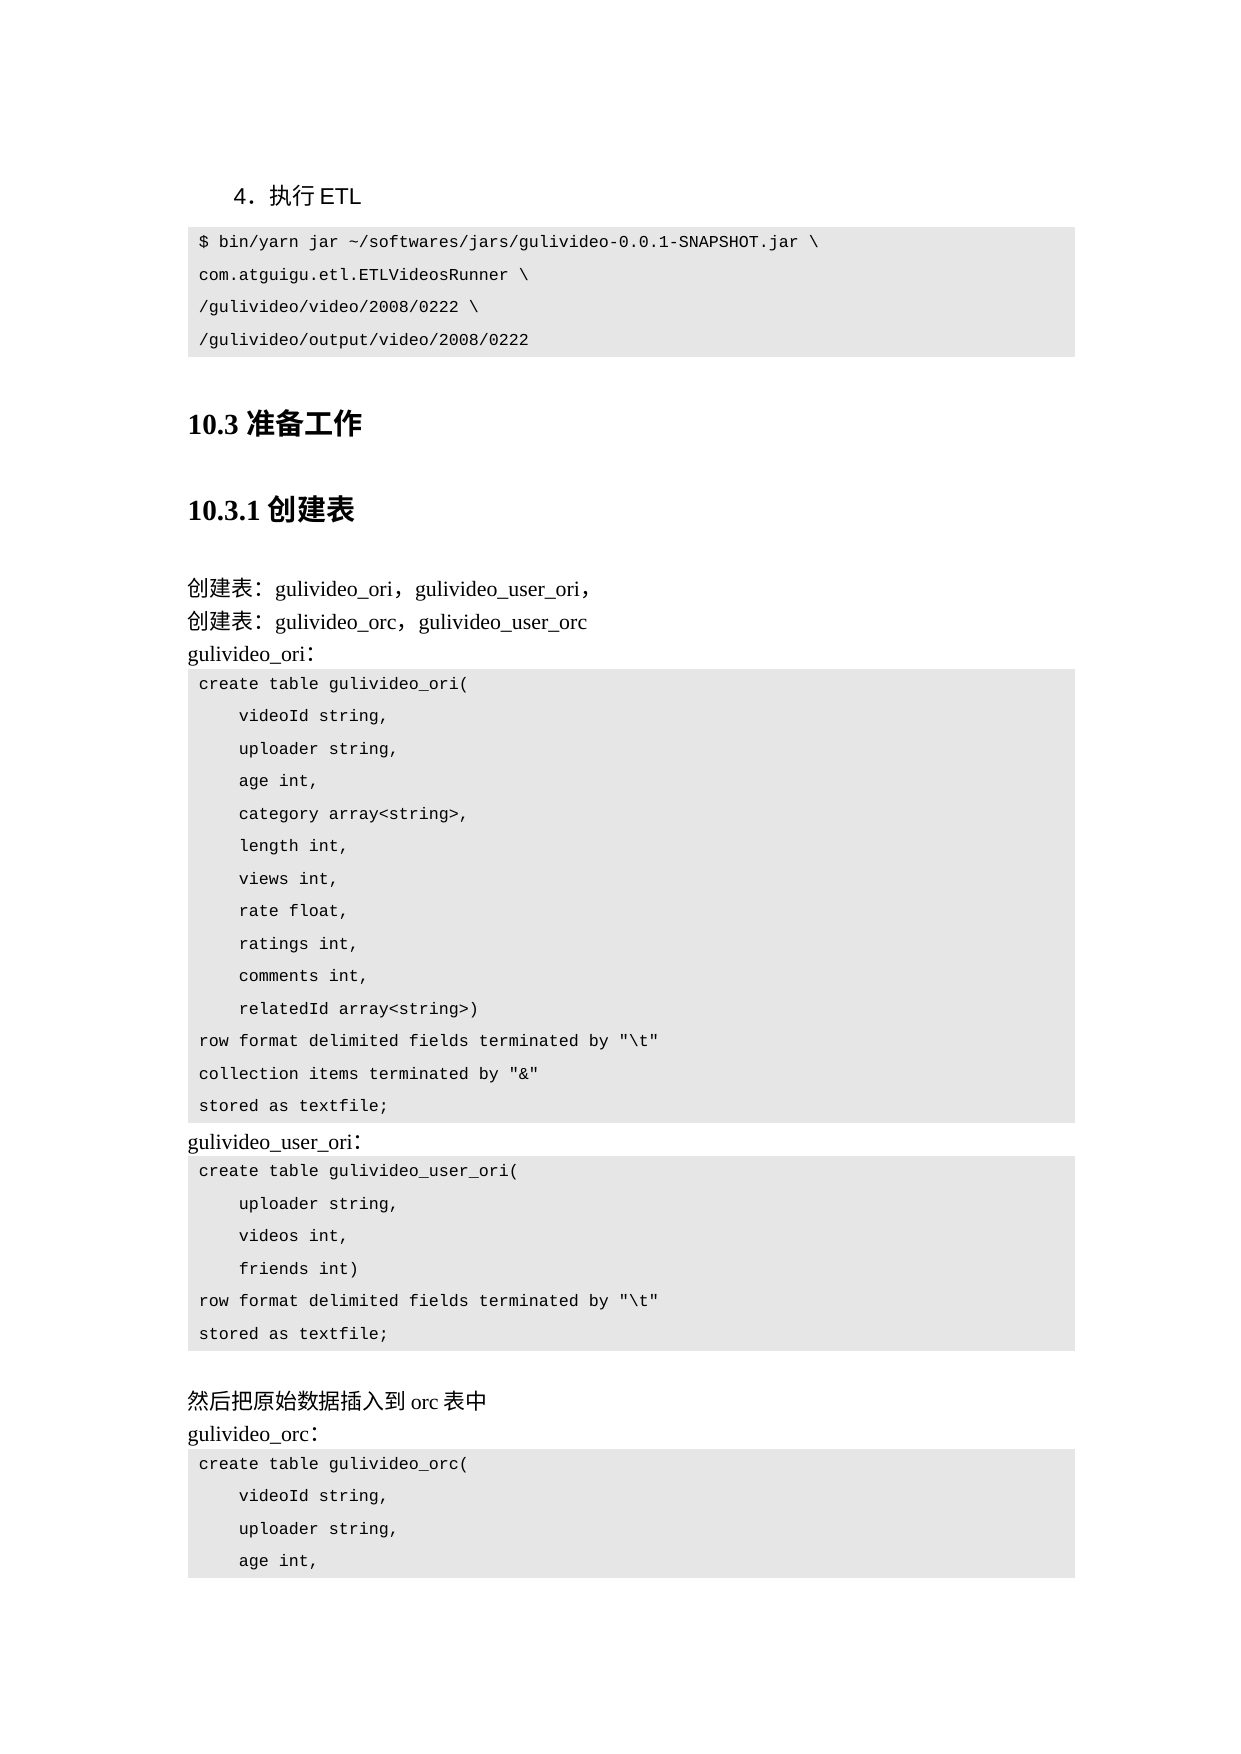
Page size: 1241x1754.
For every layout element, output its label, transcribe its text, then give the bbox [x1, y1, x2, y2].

text gulivideo_orc： [187, 1416, 1053, 1448]
text 然后把原始数据插入到orc表中 [187, 1383, 1053, 1416]
text gulivideo_user_ori： [187, 1123, 1053, 1156]
text 4．执行ETL [187, 162, 1053, 227]
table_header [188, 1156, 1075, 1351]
text 创建表：gulivideo_ori，gulivideo_user_ori， [187, 571, 1053, 603]
text 创建表：gulivideo_orc，gulivideo_user_orc [187, 603, 1053, 636]
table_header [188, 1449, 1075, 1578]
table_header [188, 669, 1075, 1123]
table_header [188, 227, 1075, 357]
subtitle 10.3 准备工作 [187, 389, 1053, 454]
subtitle 10.3.1 创建表 [187, 476, 1053, 541]
text gulivideo_ori： [187, 636, 1053, 668]
